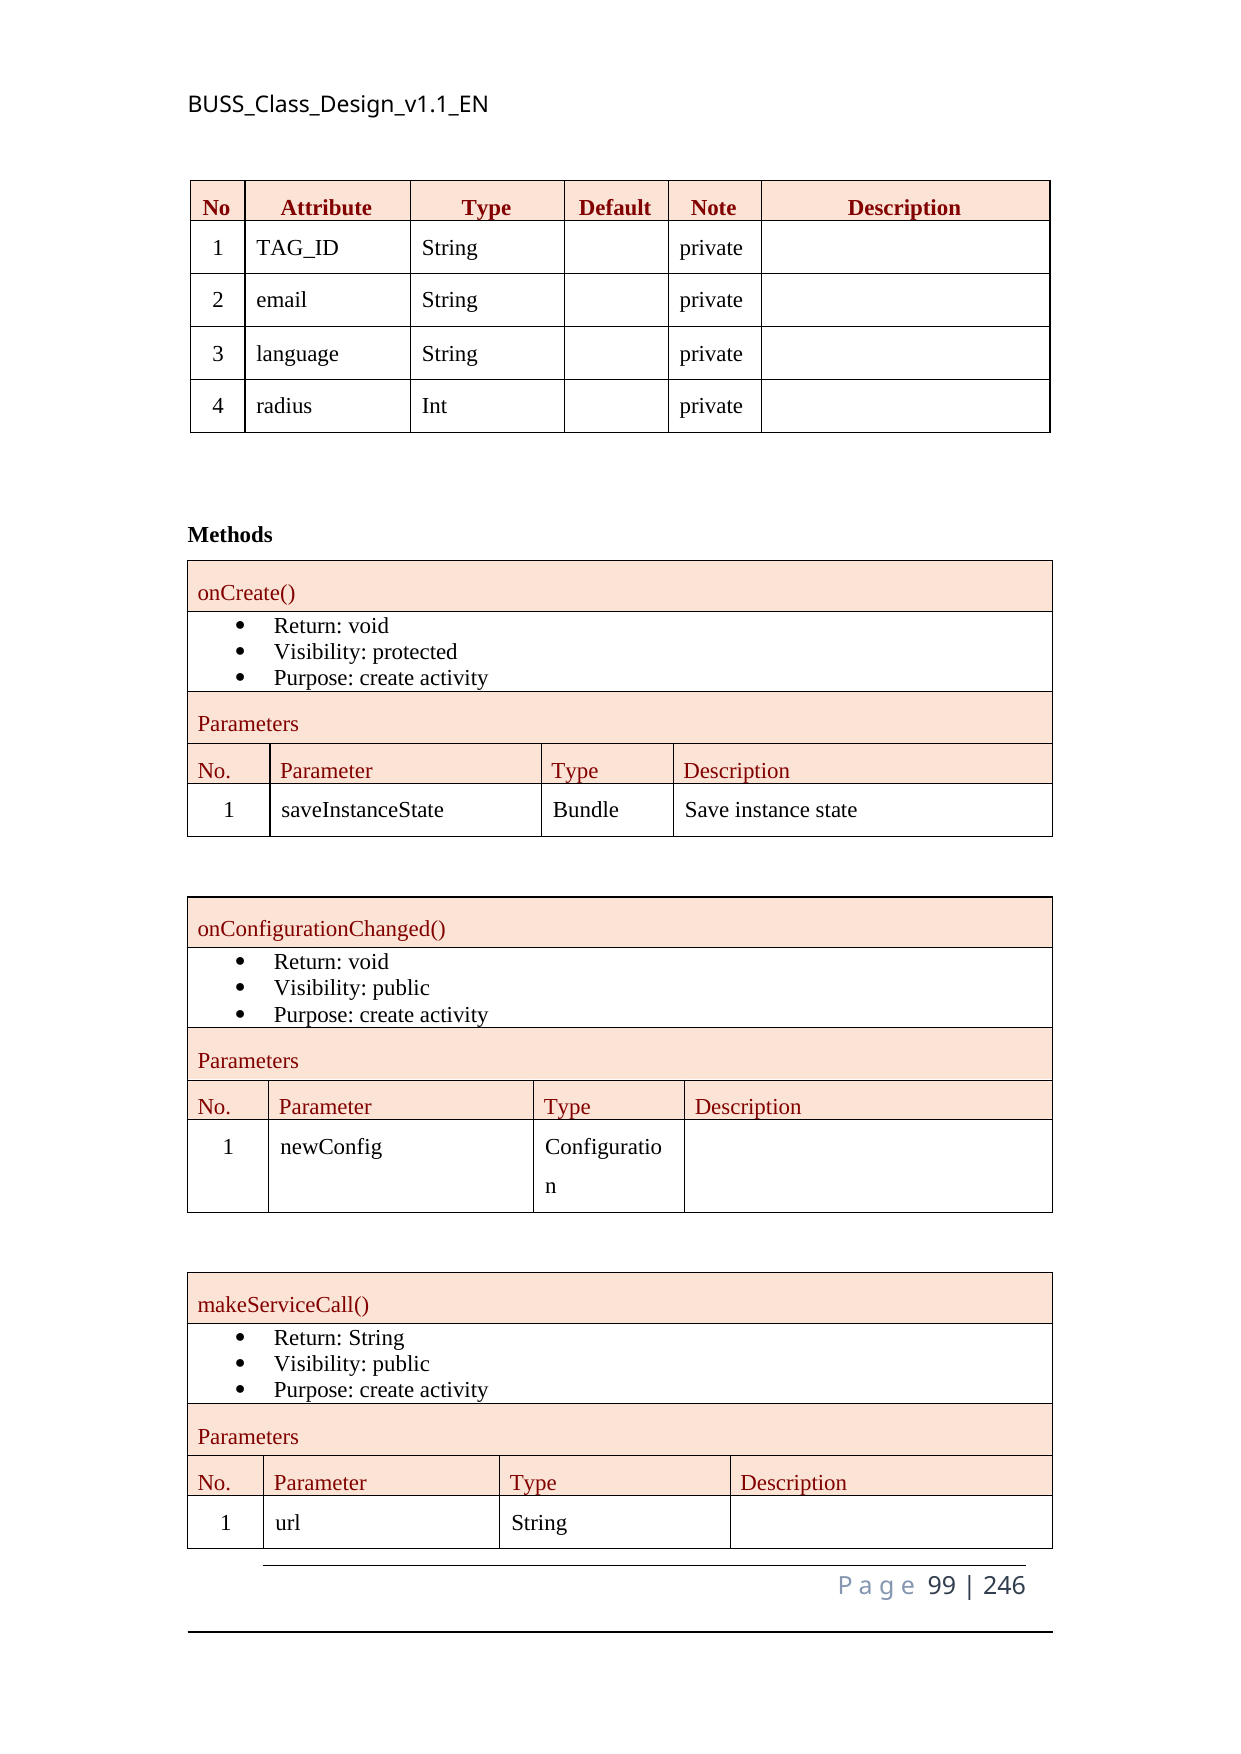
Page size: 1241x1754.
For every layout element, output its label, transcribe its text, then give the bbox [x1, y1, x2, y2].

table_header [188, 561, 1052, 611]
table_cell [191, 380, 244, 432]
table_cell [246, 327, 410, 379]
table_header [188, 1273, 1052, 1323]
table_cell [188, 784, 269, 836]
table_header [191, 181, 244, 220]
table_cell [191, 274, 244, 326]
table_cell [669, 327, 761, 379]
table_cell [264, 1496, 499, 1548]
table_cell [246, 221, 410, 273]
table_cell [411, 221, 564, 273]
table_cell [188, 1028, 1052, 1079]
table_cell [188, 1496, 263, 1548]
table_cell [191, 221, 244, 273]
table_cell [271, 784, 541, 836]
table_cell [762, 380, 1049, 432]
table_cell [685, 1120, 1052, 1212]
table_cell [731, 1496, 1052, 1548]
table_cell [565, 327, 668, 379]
subtitle Methods [187, 521, 1053, 547]
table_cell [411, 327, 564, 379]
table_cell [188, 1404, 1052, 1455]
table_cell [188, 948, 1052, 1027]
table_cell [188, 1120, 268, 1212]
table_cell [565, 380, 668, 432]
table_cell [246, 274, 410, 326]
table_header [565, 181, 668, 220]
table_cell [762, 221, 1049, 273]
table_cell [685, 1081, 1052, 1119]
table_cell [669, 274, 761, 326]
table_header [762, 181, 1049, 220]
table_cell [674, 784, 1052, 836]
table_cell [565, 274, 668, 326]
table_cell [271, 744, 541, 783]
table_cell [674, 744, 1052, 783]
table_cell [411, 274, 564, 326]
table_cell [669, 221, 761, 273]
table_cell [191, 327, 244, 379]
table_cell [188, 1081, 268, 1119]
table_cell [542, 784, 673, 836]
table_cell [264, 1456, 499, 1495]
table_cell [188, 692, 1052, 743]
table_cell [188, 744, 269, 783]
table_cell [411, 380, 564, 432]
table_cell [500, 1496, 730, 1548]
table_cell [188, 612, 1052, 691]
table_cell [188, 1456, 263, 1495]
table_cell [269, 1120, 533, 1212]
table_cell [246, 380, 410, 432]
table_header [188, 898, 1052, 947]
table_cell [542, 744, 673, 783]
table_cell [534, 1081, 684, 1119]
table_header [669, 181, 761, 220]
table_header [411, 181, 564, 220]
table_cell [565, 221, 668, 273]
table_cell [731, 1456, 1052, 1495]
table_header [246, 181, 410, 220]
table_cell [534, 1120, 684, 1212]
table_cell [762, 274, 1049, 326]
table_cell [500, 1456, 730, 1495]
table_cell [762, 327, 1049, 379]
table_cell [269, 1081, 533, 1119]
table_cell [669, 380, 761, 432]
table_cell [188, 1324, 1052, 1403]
